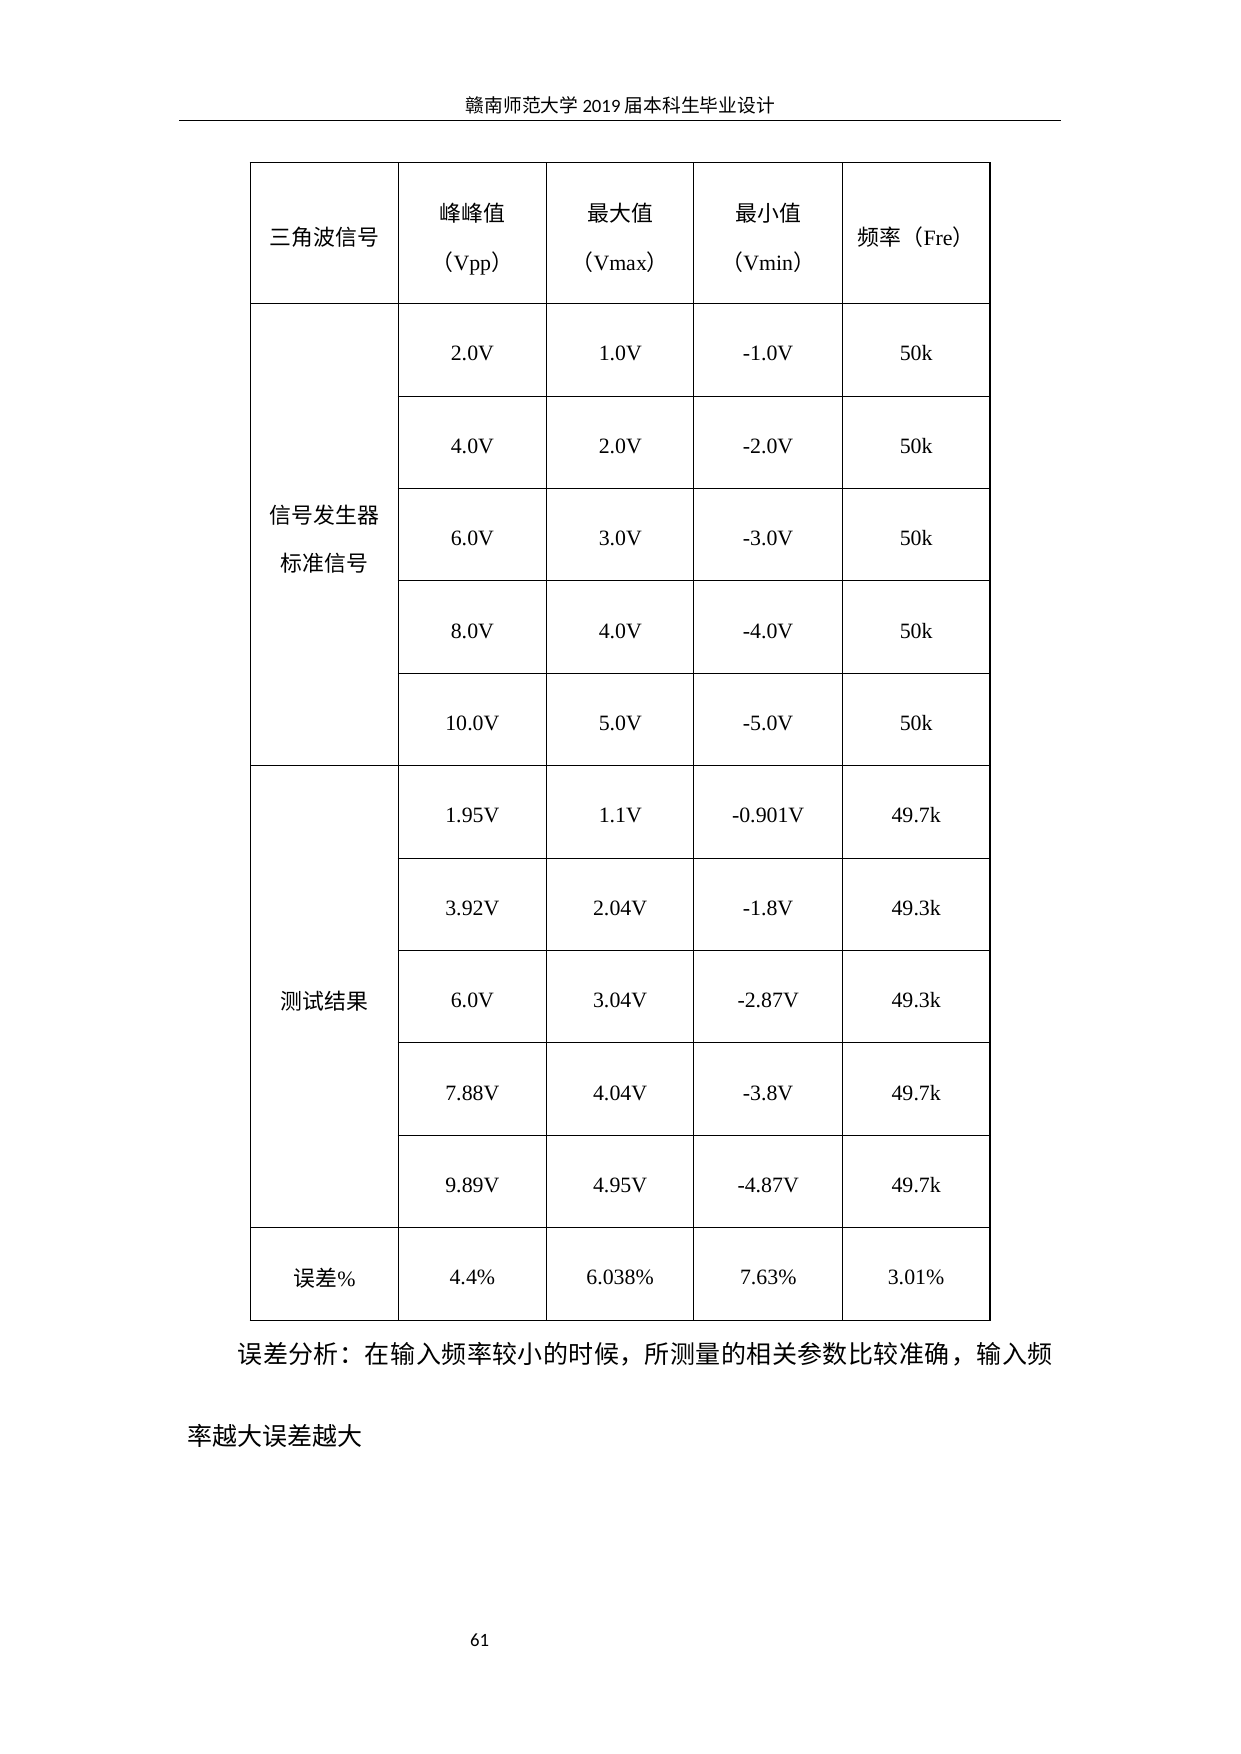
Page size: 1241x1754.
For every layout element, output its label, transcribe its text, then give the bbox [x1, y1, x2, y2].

table_header 峰峰值（Vpp） [399, 163, 546, 303]
table_cell 7.63% [694, 1228, 842, 1319]
table_cell -3.0V [694, 489, 842, 580]
table_cell 2.0V [547, 397, 693, 488]
table_cell 1.1V [547, 766, 693, 857]
table_cell 6.0V [399, 489, 546, 580]
table_cell 49.7k [843, 766, 989, 857]
table_cell -4.0V [694, 581, 842, 673]
table_cell -5.0V [694, 674, 842, 765]
table_cell 4.0V [547, 581, 693, 673]
table_cell 2.0V [399, 304, 546, 396]
table_cell 10.0V [399, 674, 546, 765]
table_cell 6.038% [547, 1228, 693, 1319]
table_header 频率（Fre） [843, 163, 989, 303]
table_header 最大值（Vmax） [547, 163, 693, 303]
table_cell 4.4% [399, 1228, 546, 1319]
table_cell -0.901V [694, 766, 842, 857]
table_cell 信号发生器标准信号 [251, 304, 398, 765]
table_cell 50k [843, 581, 989, 673]
table_cell 4.0V [399, 397, 546, 488]
table_cell 3.0V [547, 489, 693, 580]
table_cell 49.3k [843, 951, 989, 1042]
table_cell 1.95V [399, 766, 546, 857]
table_header 三角波信号 [251, 163, 398, 303]
table_cell 7.88V [399, 1043, 546, 1135]
table_cell 50k [843, 674, 989, 765]
table_cell 4.04V [547, 1043, 693, 1135]
table_cell -4.87V [694, 1136, 842, 1227]
table_cell -3.8V [694, 1043, 842, 1135]
table_cell -1.8V [694, 859, 842, 950]
table_cell 测试结果 [251, 766, 398, 1227]
table_cell 49.3k [843, 859, 989, 950]
table_cell 50k [843, 304, 989, 396]
table_cell 49.7k [843, 1043, 989, 1135]
table_cell 2.04V [547, 859, 693, 950]
table_cell 8.0V [399, 581, 546, 673]
table_cell 3.92V [399, 859, 546, 950]
table_cell -2.87V [694, 951, 842, 1042]
table_cell 49.7k [843, 1136, 989, 1227]
table_cell 1.0V [547, 304, 693, 396]
table_cell 50k [843, 489, 989, 580]
table_cell -2.0V [694, 397, 842, 488]
table_cell -1.0V [694, 304, 842, 396]
table_cell 50k [843, 397, 989, 488]
table_cell 误差% [251, 1228, 398, 1319]
table_cell 5.0V [547, 674, 693, 765]
table_cell 6.0V [399, 951, 546, 1042]
table_cell 9.89V [399, 1136, 546, 1227]
table_cell 3.01% [843, 1228, 989, 1319]
text 误差分析：在输入频率较小的时候，所测量的相关参数比较准确，输入频率越大误差越大 [187, 1321, 1053, 1467]
table_cell 4.95V [547, 1136, 693, 1227]
table_header 最小值（Vmin） [694, 163, 842, 303]
table_cell 3.04V [547, 951, 693, 1042]
